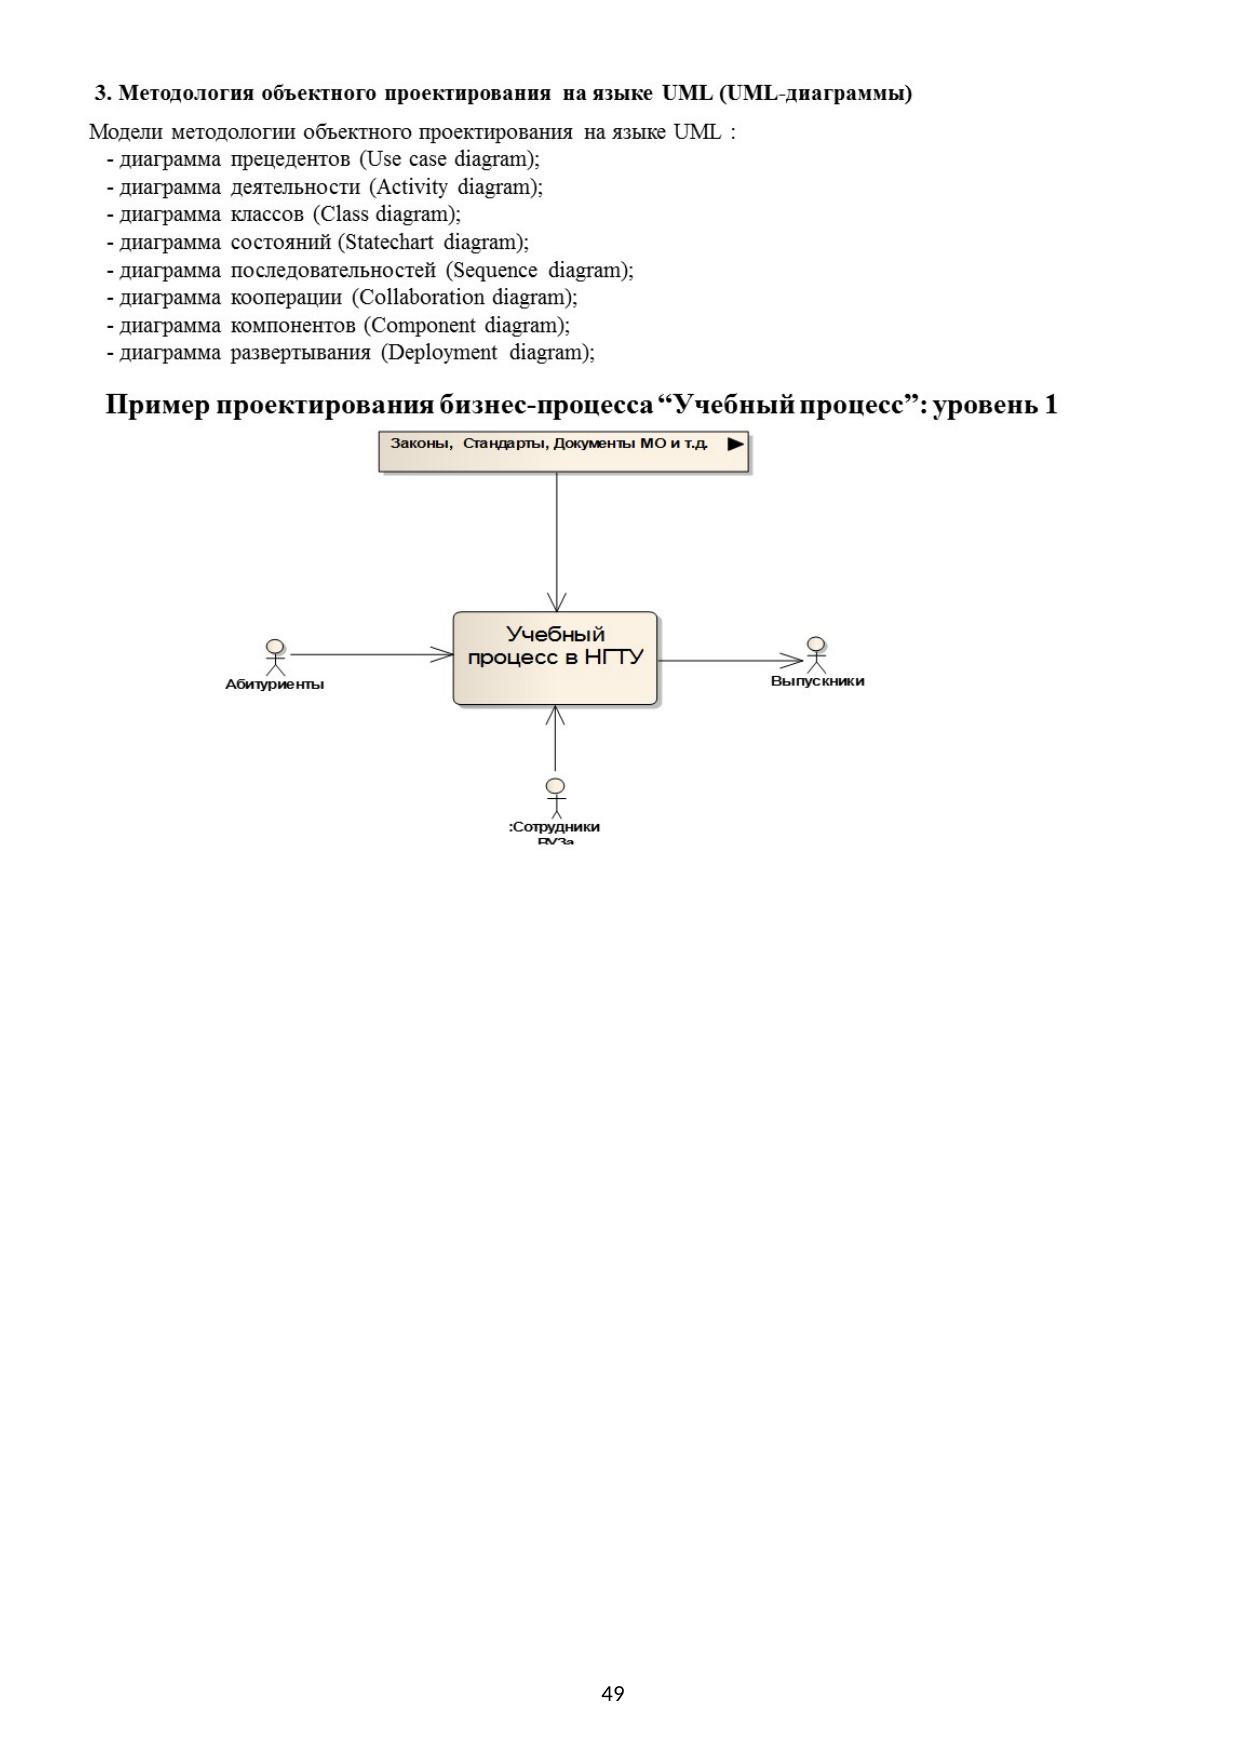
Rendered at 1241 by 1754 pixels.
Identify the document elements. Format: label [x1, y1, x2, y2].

picture [59, 73, 1096, 851]
